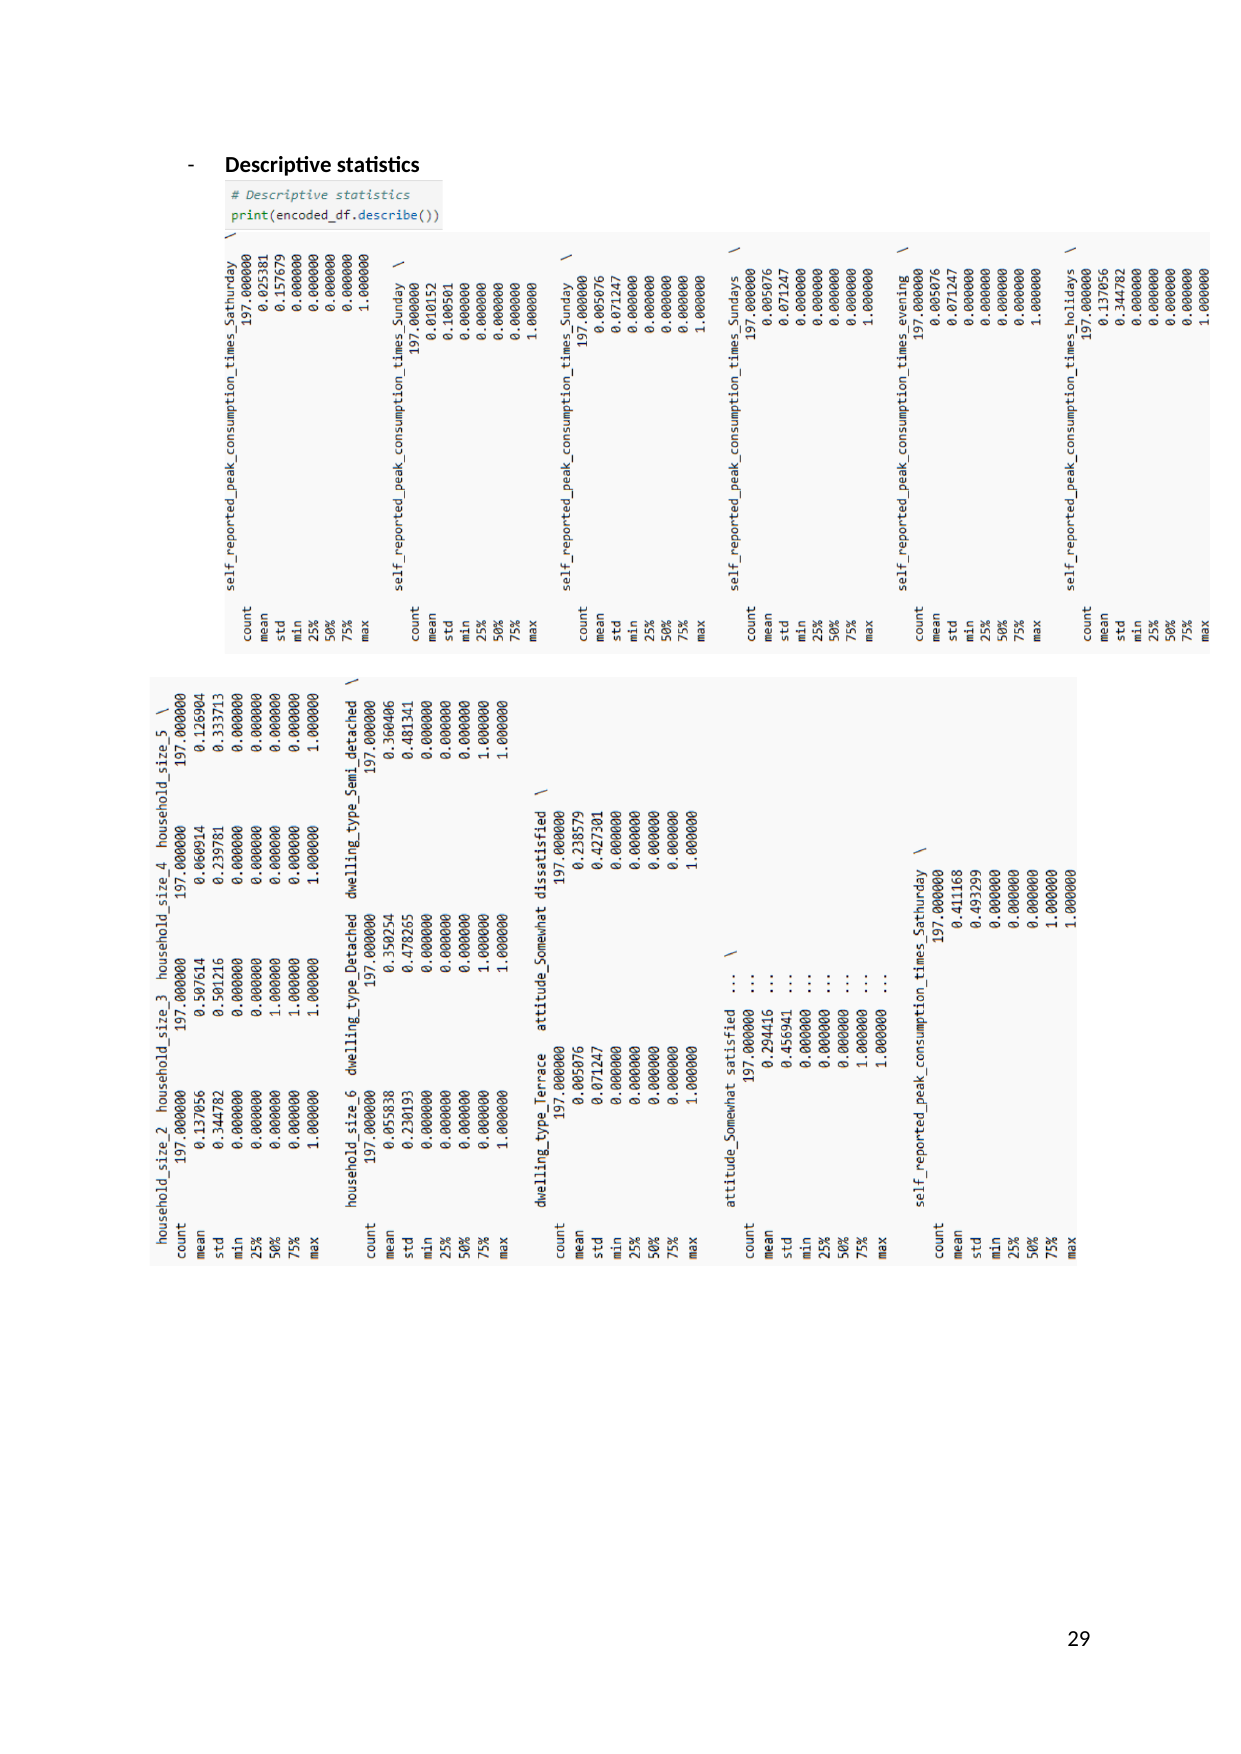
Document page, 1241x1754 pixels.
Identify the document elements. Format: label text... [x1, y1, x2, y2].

picture [151, 677, 1076, 1266]
picture [226, 232, 1209, 654]
picture [225, 180, 443, 230]
